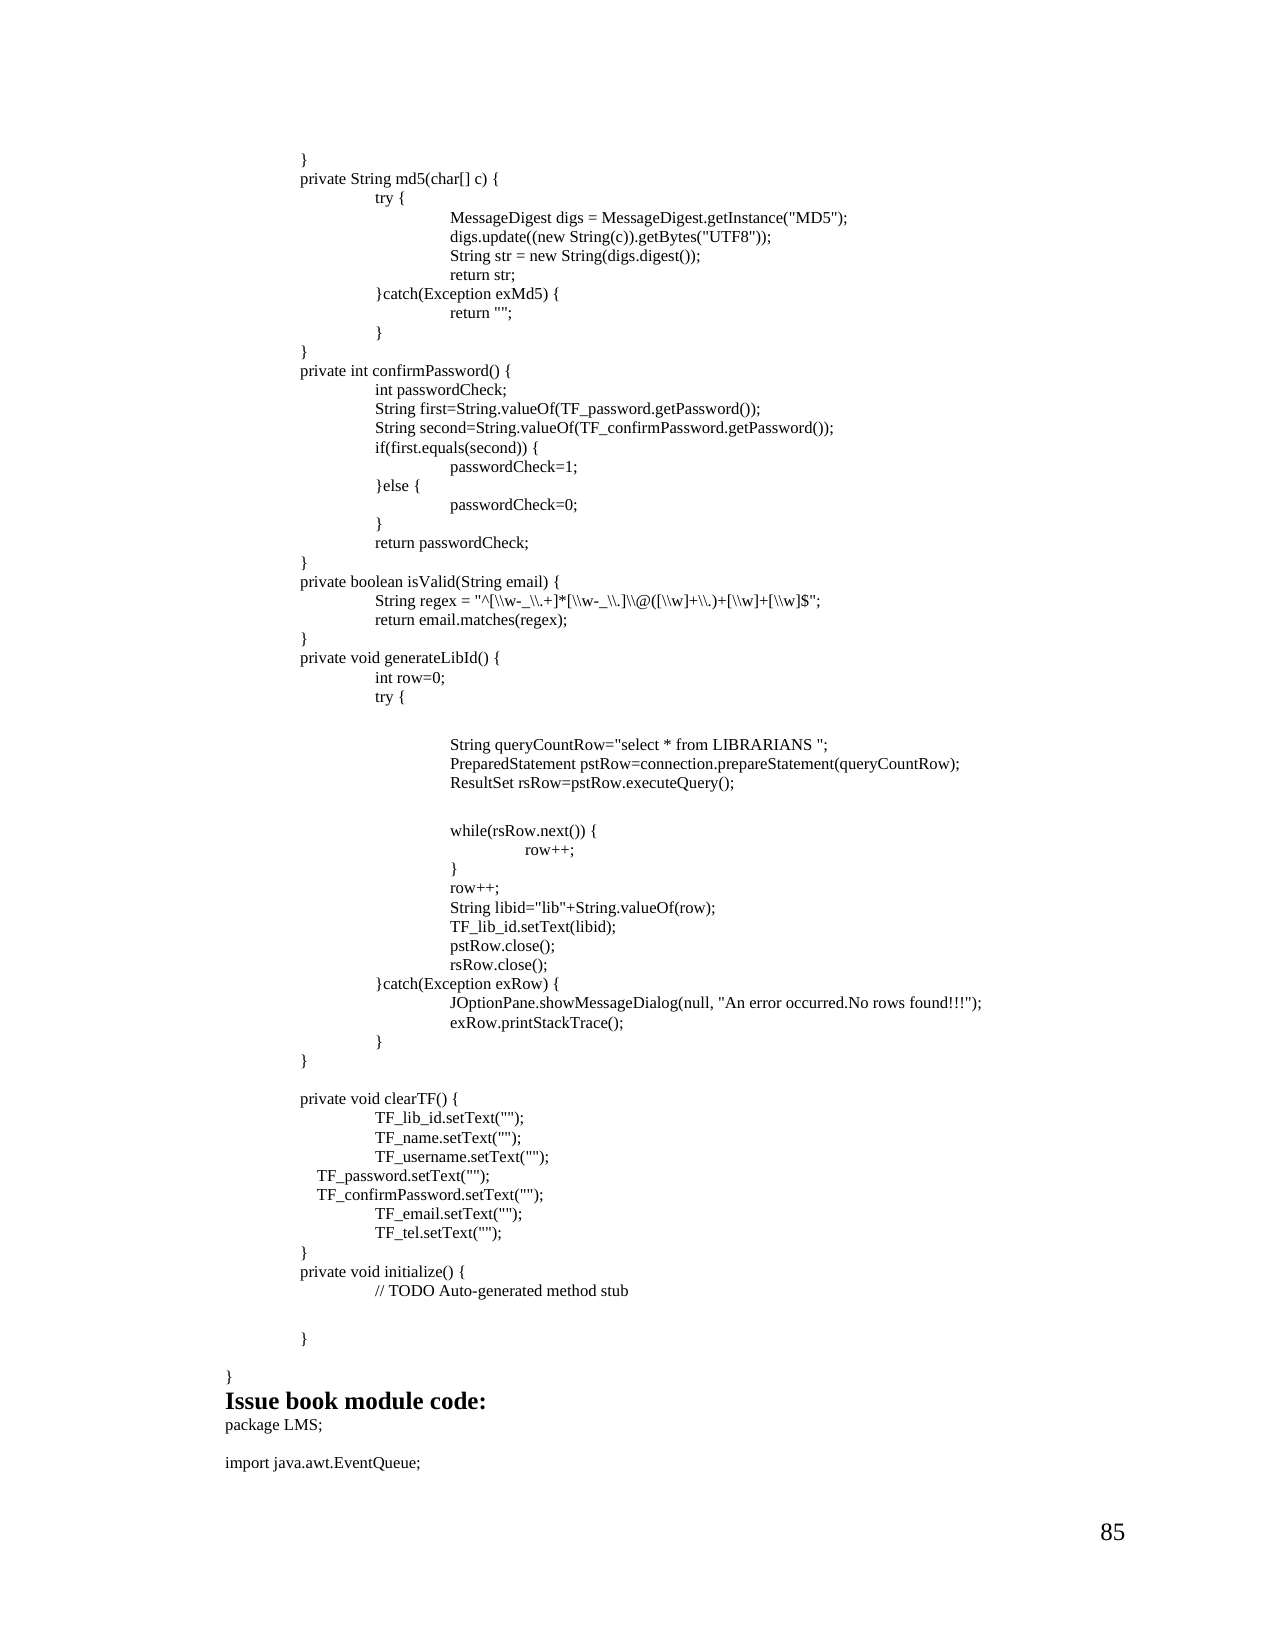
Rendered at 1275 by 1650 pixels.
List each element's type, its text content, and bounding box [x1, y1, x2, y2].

text TF_name.setText(""); [225, 1127, 1125, 1147]
text } [225, 1032, 1125, 1051]
text return email.matches(regex); [225, 610, 1125, 629]
text int passwordCheck; [225, 380, 1125, 399]
text String str = new String(digs.digest()); [225, 246, 1125, 265]
text }catch(Exception exMd5) { [225, 284, 1125, 303]
text TF_username.setText(""); [225, 1147, 1125, 1166]
text TF_lib_id.setText(libid); [225, 917, 1125, 936]
text passwordCheck=0; [225, 495, 1125, 514]
text } [225, 514, 1125, 533]
text // TODO Auto-generated method stub [225, 1281, 1125, 1300]
text import java.awt.EventQueue; [225, 1453, 1125, 1472]
text String first=String.valueOf(TF_password.getPassword()); [225, 399, 1125, 418]
text } [225, 322, 1125, 342]
text private void initialize() { [225, 1262, 1125, 1281]
text } [225, 629, 1125, 648]
text } [225, 150, 1125, 169]
text TF_lib_id.setText(""); [225, 1108, 1125, 1127]
text } [225, 859, 1125, 878]
text } [225, 1367, 1125, 1386]
text row++; [225, 840, 1125, 859]
text }catch(Exception exRow) { [225, 974, 1125, 993]
text } [225, 342, 1125, 361]
text row++; [225, 878, 1125, 897]
text private void generateLibId() { [225, 648, 1125, 667]
text TF_confirmPassword.setText(""); [225, 1185, 1125, 1204]
text TF_password.setText(""); [225, 1166, 1125, 1185]
text Issue book module code: [225, 1386, 1125, 1415]
text private int confirmPassword() { [225, 361, 1125, 380]
text } [225, 552, 1125, 572]
text }else { [225, 476, 1125, 495]
text package LMS; [225, 1415, 1125, 1434]
text pstRow.close(); [225, 936, 1125, 955]
text PreparedStatement pstRow=connection.prepareStatement(queryCountRow); [225, 754, 1125, 773]
text TF_tel.setText(""); [225, 1223, 1125, 1242]
text String second=String.valueOf(TF_confirmPassword.getPassword()); [225, 418, 1125, 437]
text } [225, 1242, 1125, 1262]
text String queryCountRow="select * from LIBRARIANS "; [225, 734, 1125, 754]
text passwordCheck=1; [225, 457, 1125, 476]
text private boolean isValid(String email) { [225, 572, 1125, 591]
text String regex = "^[\\w-_\\.+]*[\\w-_\\.]\\@([\\w]+\\.)+[\\w]+[\\w]$"; [225, 591, 1125, 610]
text } [225, 1329, 1125, 1348]
text private void clearTF() { [225, 1089, 1125, 1108]
text return ""; [225, 303, 1125, 322]
text return str; [225, 265, 1125, 284]
text try { [225, 188, 1125, 207]
text } [225, 1051, 1125, 1070]
text while(rsRow.next()) { [225, 821, 1125, 840]
text digs.update((new String(c)).getBytes("UTF8")); [225, 227, 1125, 246]
text if(first.equals(second)) { [225, 437, 1125, 457]
text try { [225, 687, 1125, 706]
text return passwordCheck; [225, 533, 1125, 552]
text exRow.printStackTrace(); [225, 1012, 1125, 1032]
text int row=0; [225, 667, 1125, 687]
text JOptionPane.showMessageDialog(null, "An error occurred.No rows found!!!"); [225, 993, 1125, 1012]
text TF_email.setText(""); [225, 1204, 1125, 1223]
text rsRow.close(); [225, 955, 1125, 974]
text ResultSet rsRow=pstRow.executeQuery(); [225, 773, 1125, 792]
text private String md5(char[] c) { [225, 169, 1125, 188]
text String libid="lib"+String.valueOf(row); [225, 897, 1125, 917]
text MessageDigest digs = MessageDigest.getInstance("MD5"); [225, 207, 1125, 227]
